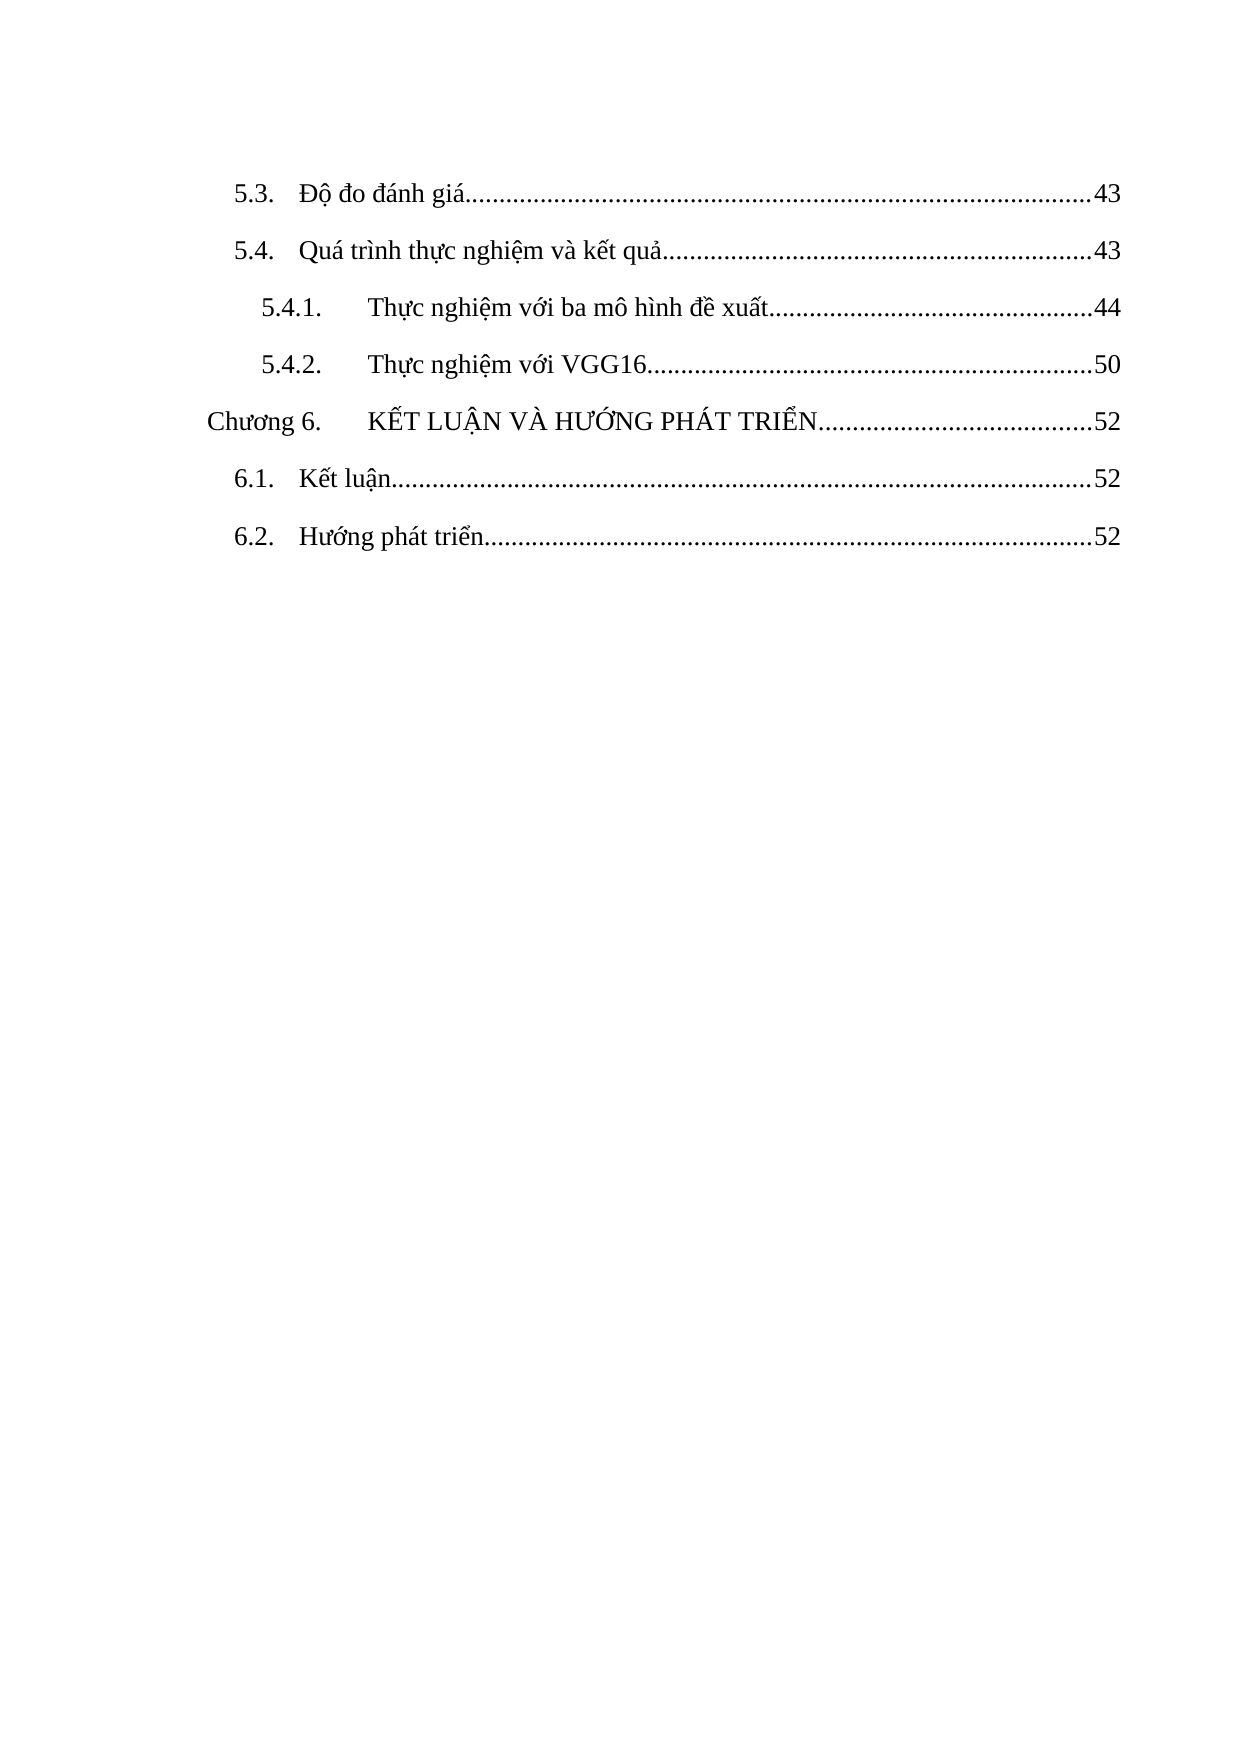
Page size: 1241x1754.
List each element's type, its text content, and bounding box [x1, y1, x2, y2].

text 5.4.1. Thực nghiệm với ba mô hình đề xuất 44 [261, 291, 1122, 322]
text 6.2. Hướng phát triển 52 [234, 520, 1122, 551]
text 5.4. Quá trình thực nghiệm và kết quả 43 [234, 234, 1122, 265]
text Chương 6. KẾT LUẬN VÀ HƯỚNG PHÁT TRIỂN 52 [207, 406, 1122, 437]
text 6.1. Kết luận 52 [234, 463, 1122, 494]
text 5.3. Độ đo đánh giá 43 [234, 177, 1122, 208]
text 5.4.2. Thực nghiệm với VGG16. 50 [261, 348, 1122, 379]
